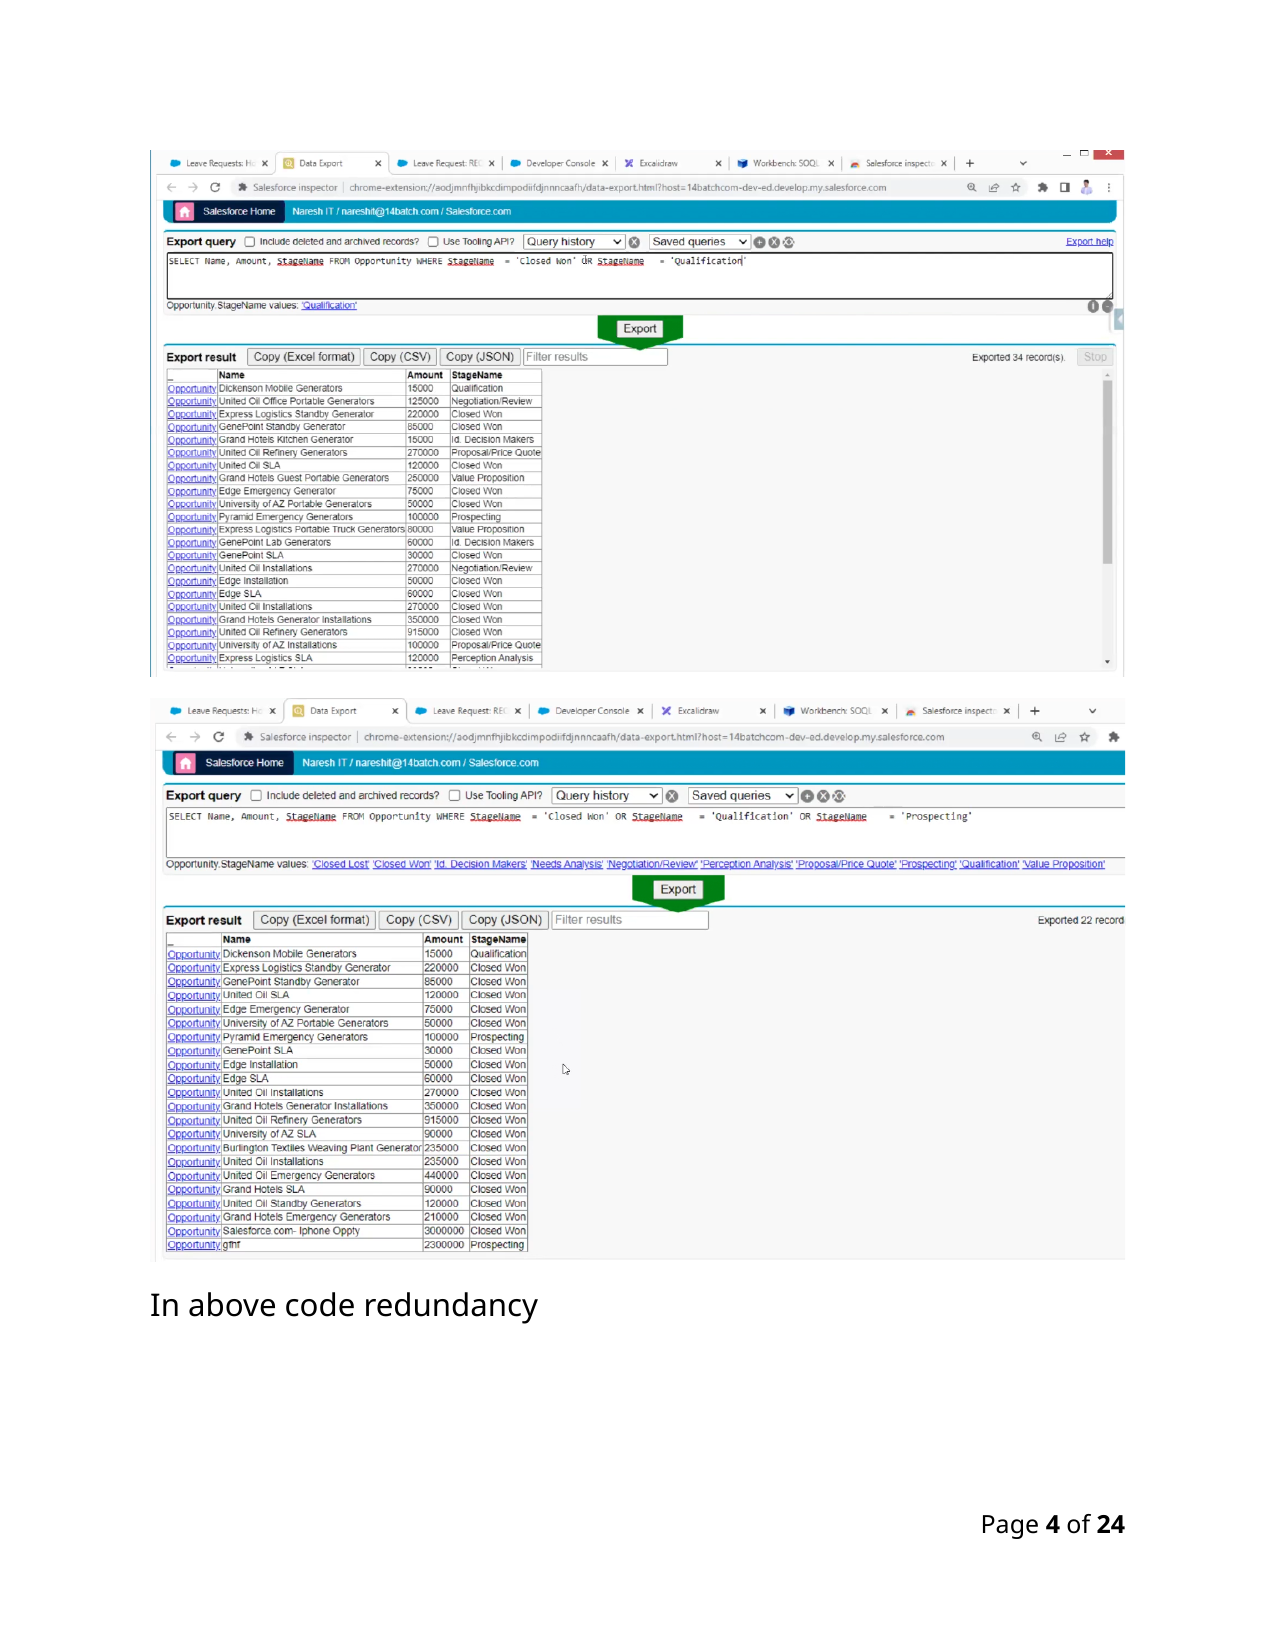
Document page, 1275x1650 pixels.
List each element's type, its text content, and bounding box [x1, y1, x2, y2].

picture [446, 760, 460, 766]
picture [356, 759, 406, 769]
text In above code redundancy [150, 1283, 1125, 1326]
picture [339, 759, 346, 765]
picture [470, 759, 517, 767]
picture [409, 759, 438, 766]
picture [520, 761, 538, 766]
picture [303, 759, 335, 766]
picture [150, 150, 1125, 677]
picture [150, 698, 1125, 1262]
